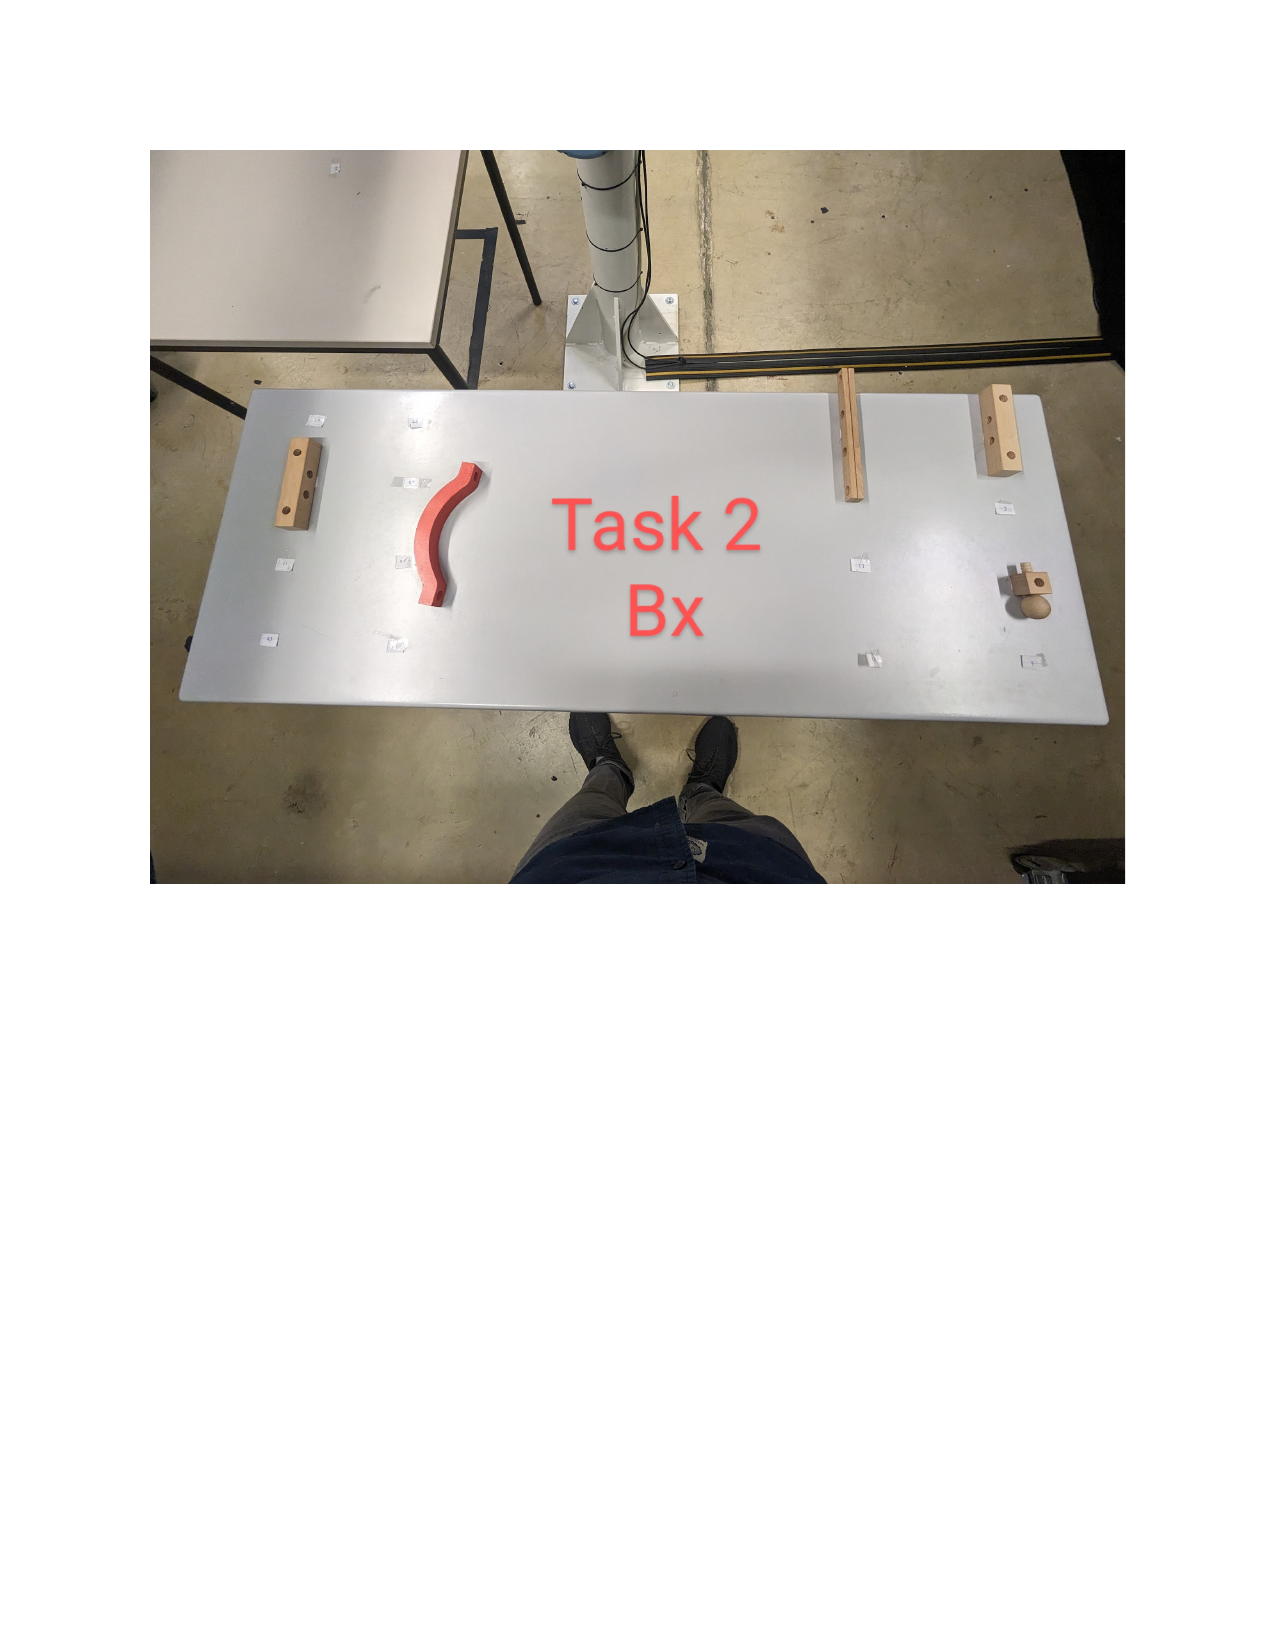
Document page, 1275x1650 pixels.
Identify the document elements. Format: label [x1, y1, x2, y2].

picture [150, 150, 1125, 884]
